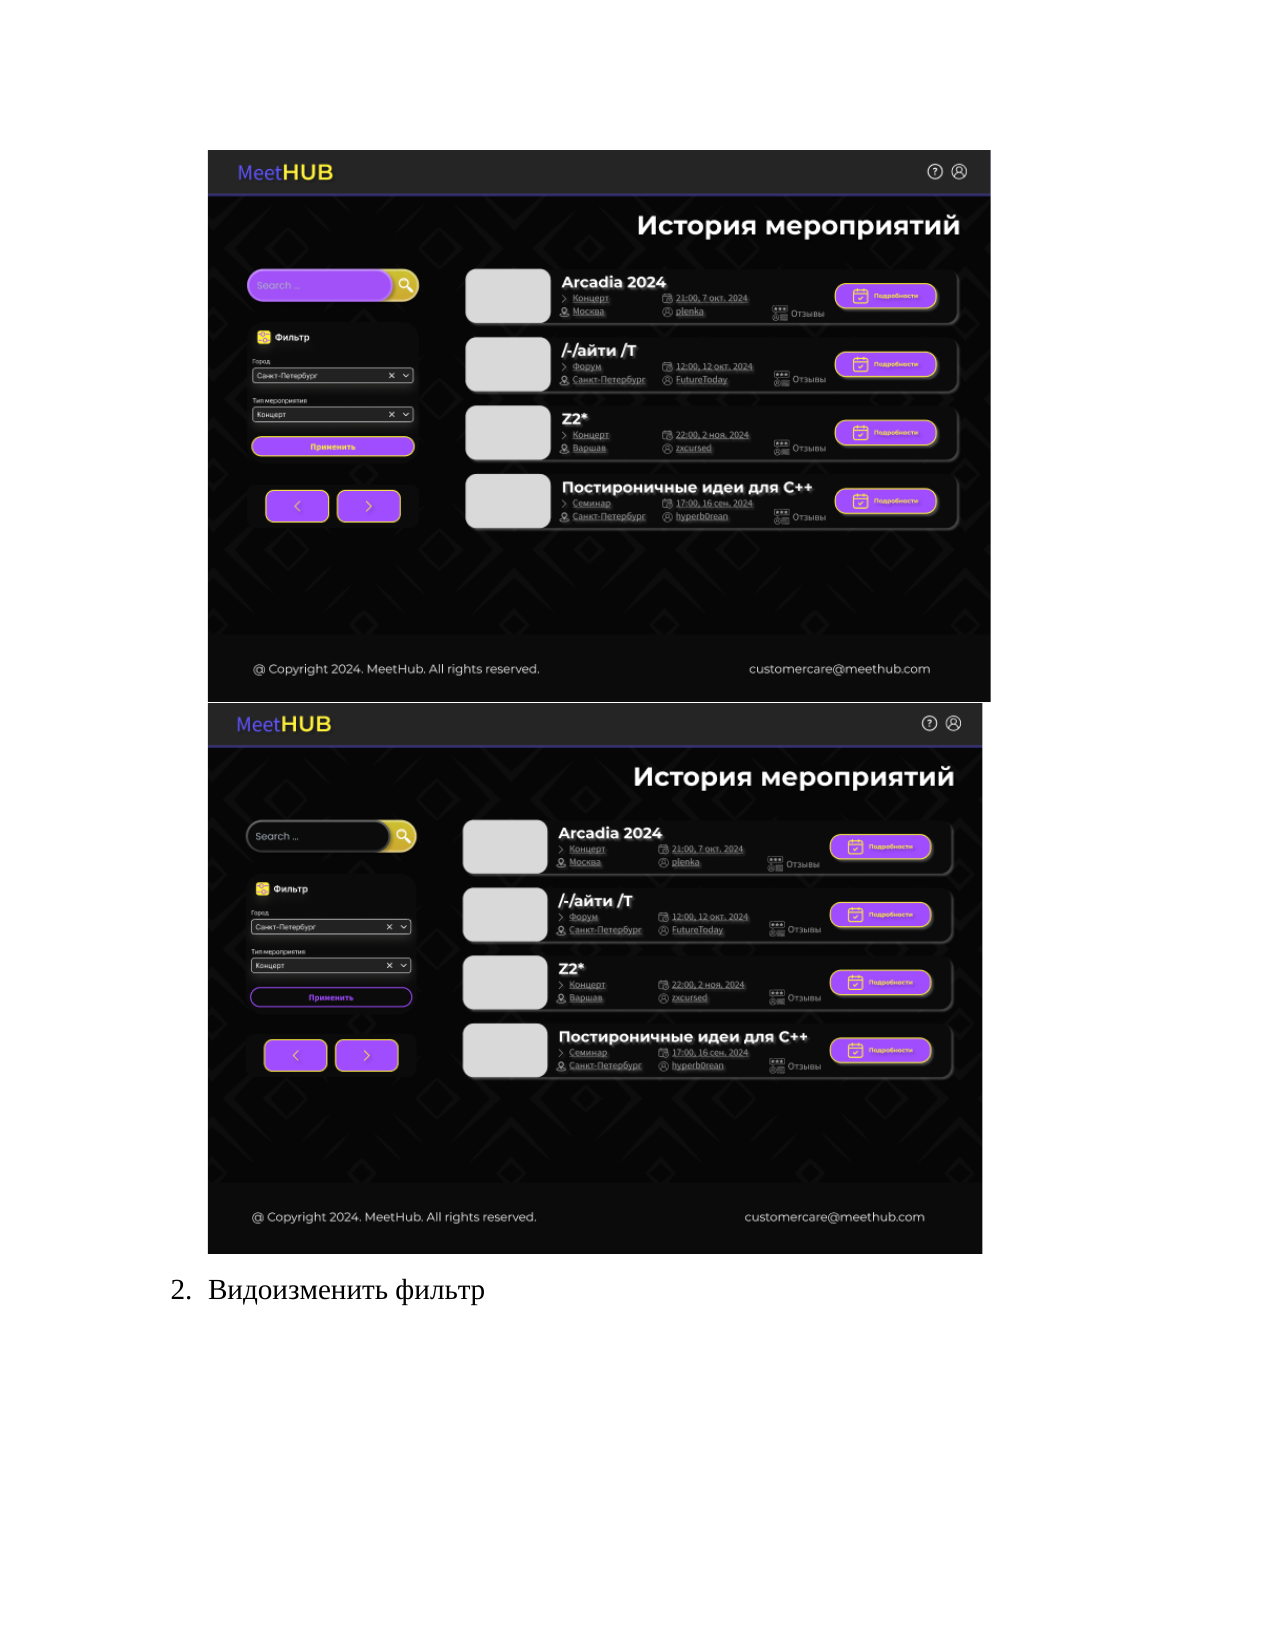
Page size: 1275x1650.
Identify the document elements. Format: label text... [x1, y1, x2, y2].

picture [207, 703, 983, 1254]
list Видоизменить фильтр [170, 1272, 1125, 1306]
picture [207, 150, 991, 702]
